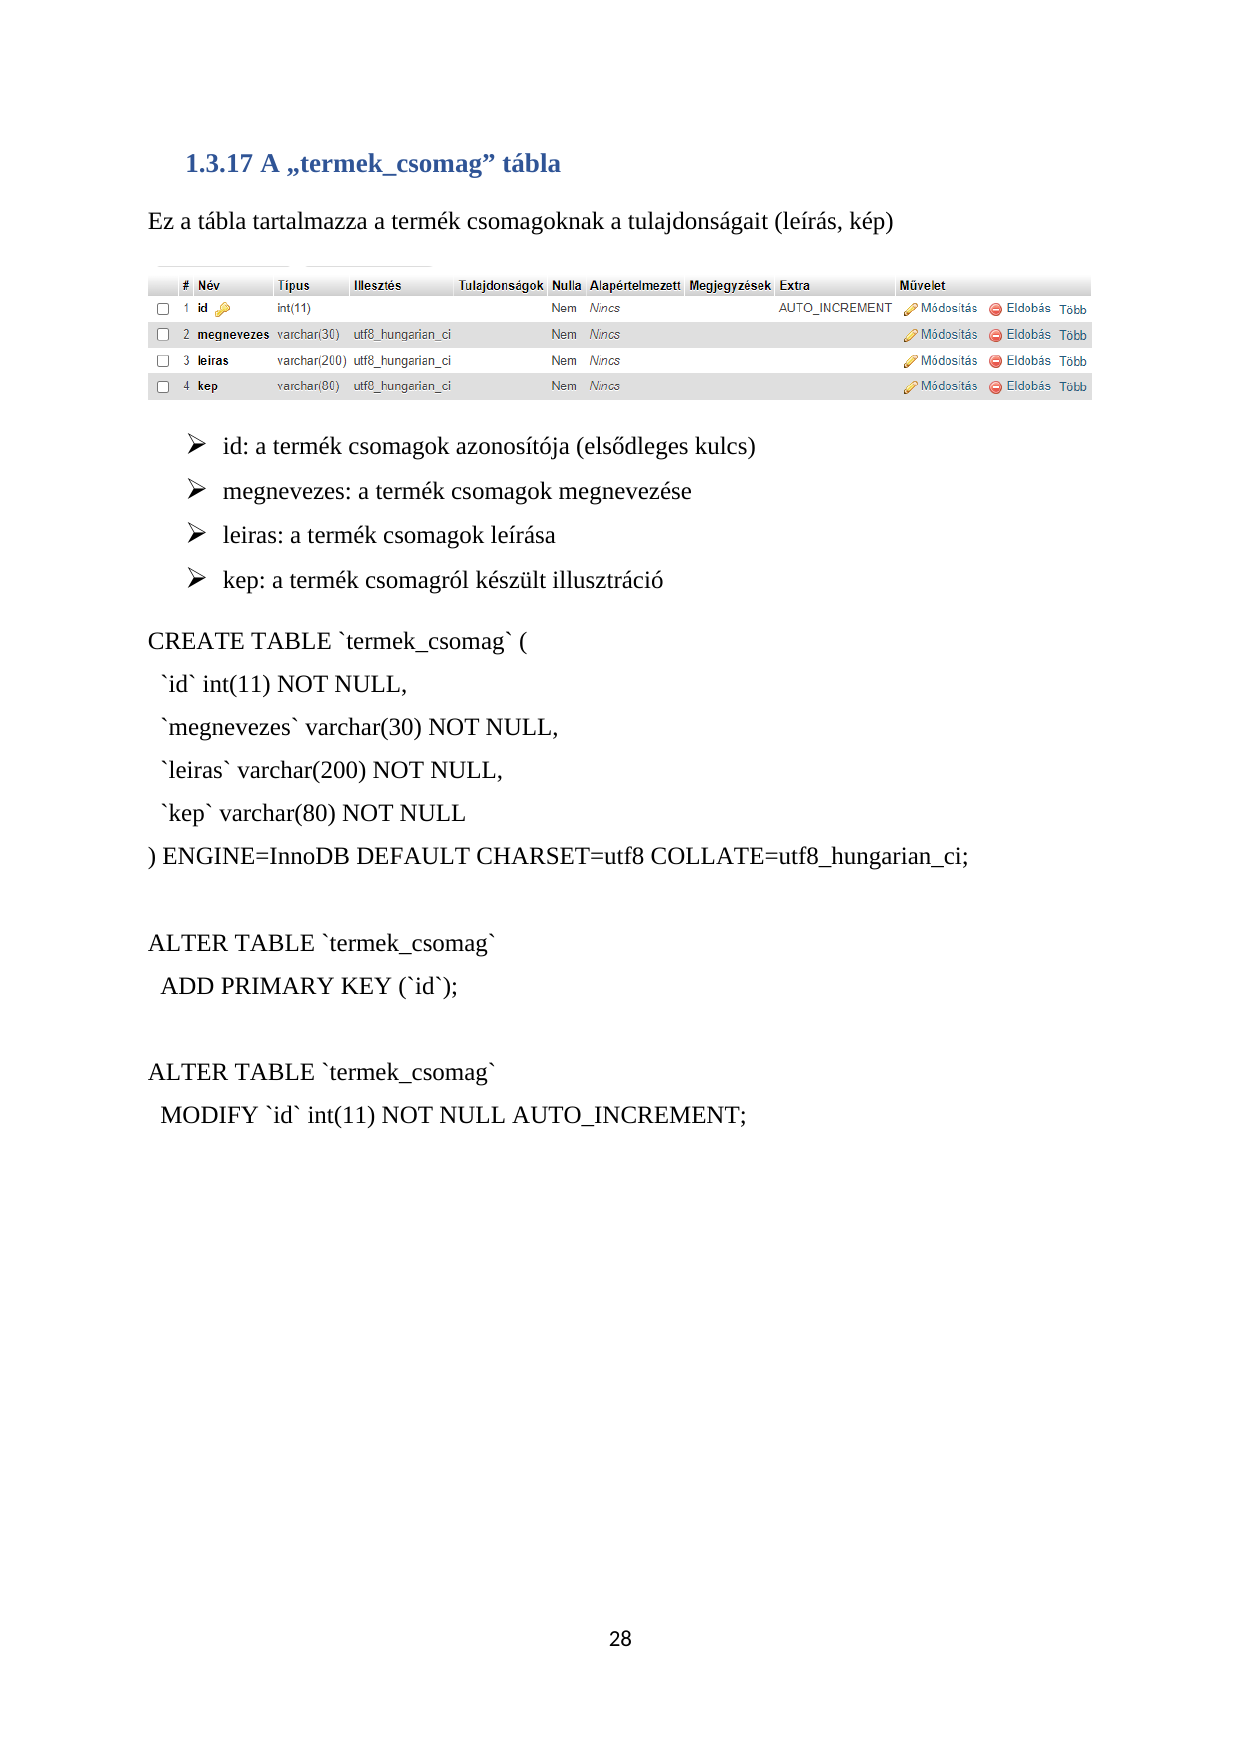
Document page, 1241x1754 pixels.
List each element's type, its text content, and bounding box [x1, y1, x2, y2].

text `leiras` varchar(200) NOT NULL, [148, 755, 1093, 784]
list kep: a termék csomagról készült illusztráció [185, 565, 1093, 594]
text ALTER TABLE `termek_csomag` [148, 928, 1093, 956]
text MODIFY `id` int(11) NOT NULL AUTO_INCREMENT; [148, 1100, 1093, 1129]
text `id` int(11) NOT NULL, [148, 669, 1093, 698]
text ALTER TABLE `termek_csomag` [148, 1057, 1093, 1086]
text CREATE TABLE `termek_csomag` ( [148, 626, 1093, 654]
list megnevezes: a termék csomagok megnevezése [185, 476, 1093, 505]
subtitle A „termek_csomag” tábla [185, 148, 1093, 179]
text ) ENGINE=InnoDB DEFAULT CHARSET=utf8 COLLATE=utf8_hungarian_ci; [148, 841, 1093, 870]
text `megnevezes` varchar(30) NOT NULL, [148, 712, 1093, 741]
text `kep` varchar(80) NOT NULL [148, 798, 1093, 827]
text Ez a tábla tartalmazza a termék csomagoknak a tulajdonságait (leírás, kép) [148, 206, 1093, 235]
list leiras: a termék csomagok leírása [185, 520, 1093, 550]
list id: a termék csomagok azonosítója (elsődleges kulcs) [185, 431, 1093, 461]
text ADD PRIMARY KEY (`id`); [148, 971, 1093, 999]
picture [147, 266, 1093, 401]
